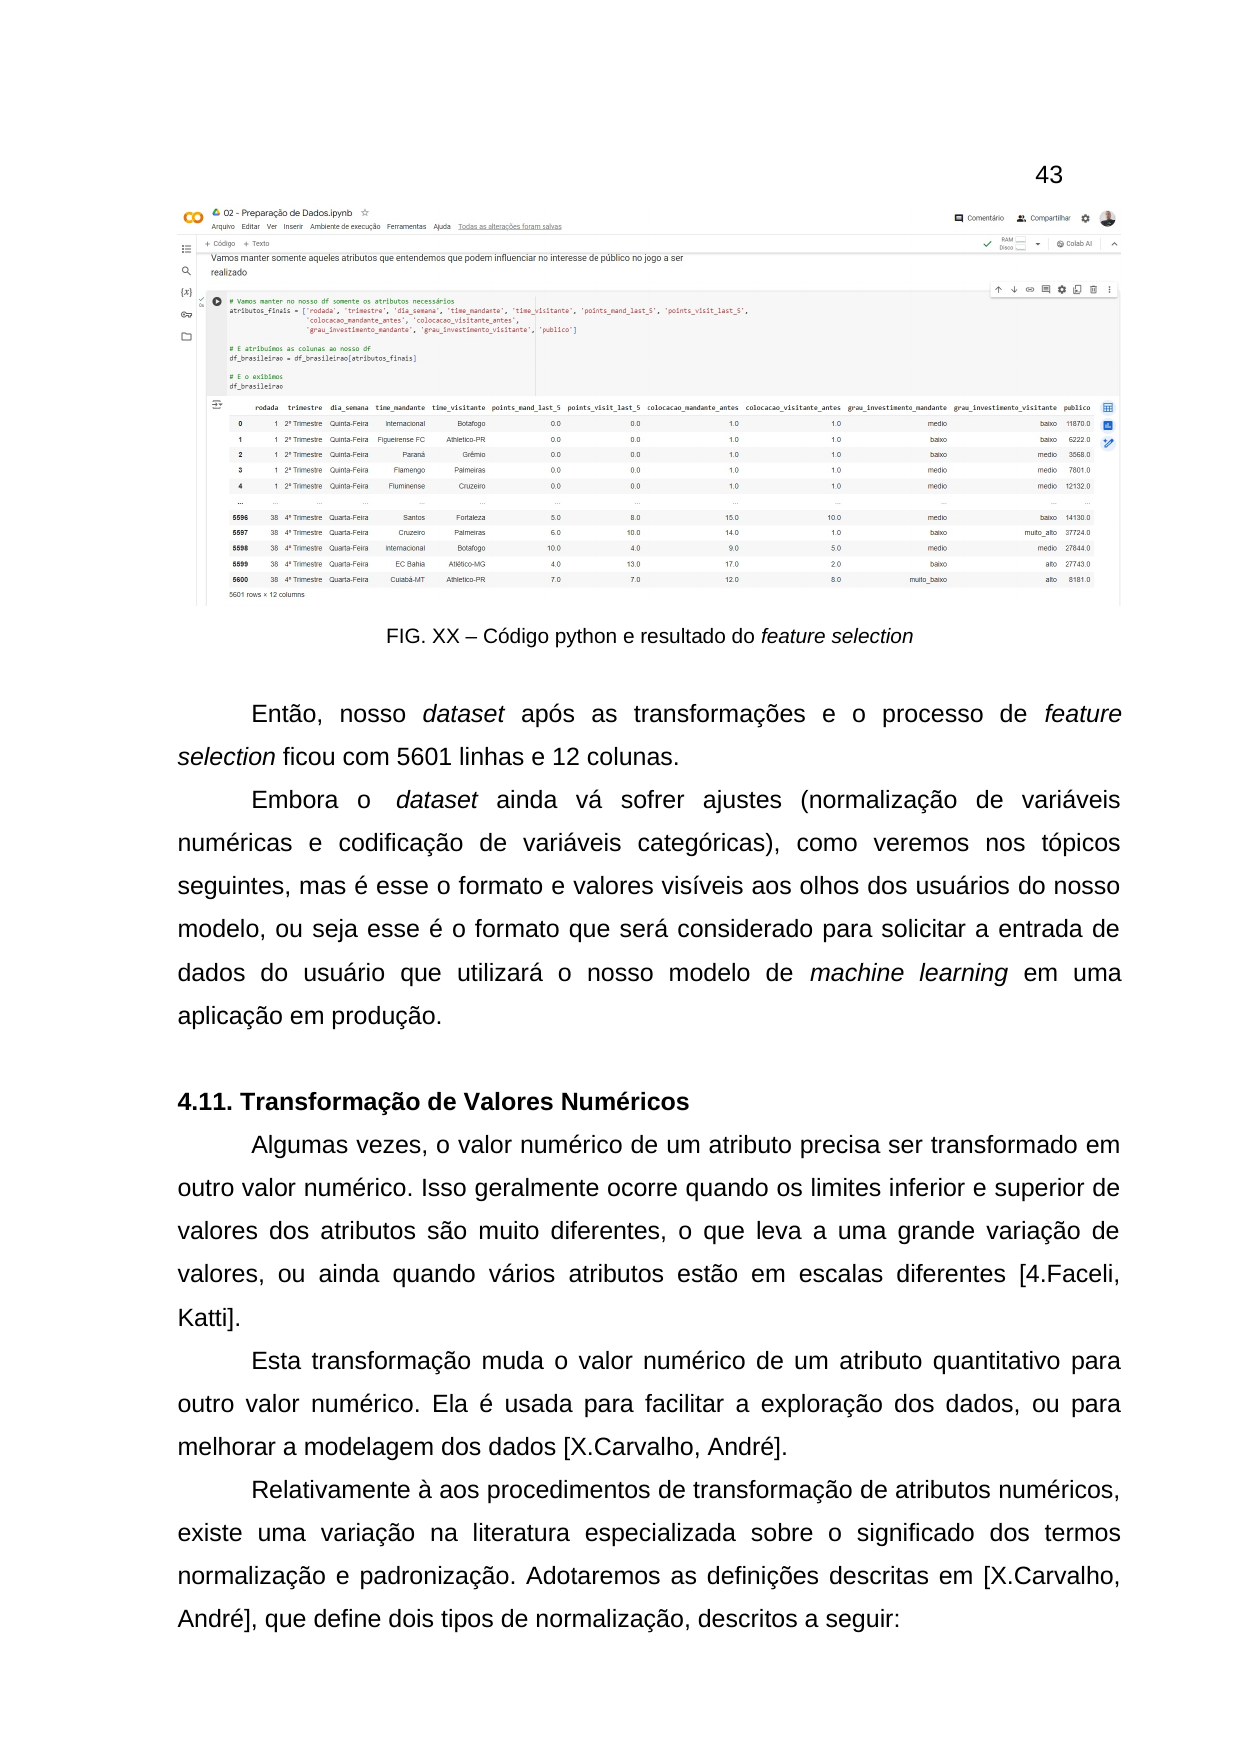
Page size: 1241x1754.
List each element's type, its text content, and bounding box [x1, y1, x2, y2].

text Algumas vezes, o valor numérico de um atributo precisa ser transformado em outro valor numérico. Isso geralmente ocorre quando os limites inferior e superior de valores dos atributos são muito diferentes, o que leva a uma grande variação de valores, ou ainda quando vários atributos estão em escalas diferentes [4.Faceli, Katti]. [177, 1130, 1122, 1331]
subtitle 4.11. Transformação de Valores Numéricos [177, 1087, 1122, 1116]
text Esta transformação muda o valor numérico de um atributo quantitativo para outro valor numérico. Ela é usada para facilitar a exploração dos dados, ou para melhorar a modelagem dos dados [X.Carvalho, André]. [177, 1346, 1122, 1461]
picture [177, 203, 1121, 606]
text Embora o dataset ainda vá sofrer ajustes (normalização de variáveis numéricas e codificação de variáveis categóricas), como veremos nos tópicos seguintes, mas é esse o formato e valores visíveis aos olhos dos usuários do nosso modelo, ou seja esse é o formato que será considerado para solicitar a entrada de dados do usuário que utilizará o nosso modelo de machine learning em uma aplicação em produção. [177, 785, 1122, 1029]
text Então, nosso dataset após as transformações e o processo de feature selection ficou com 5601 linhas e 12 colunas. [177, 699, 1122, 771]
text FIG. XX – Código python e resultado do feature selection [177, 620, 1122, 648]
text Relativamente à aos procedimentos de transformação de atributos numéricos, existe uma variação na literatura especializada sobre o significado dos termos normalização e padronização. Adotaremos as definições descritas em [X.Carvalho, André], que define dois tipos de normalização, descritos a seguir: [177, 1475, 1122, 1633]
